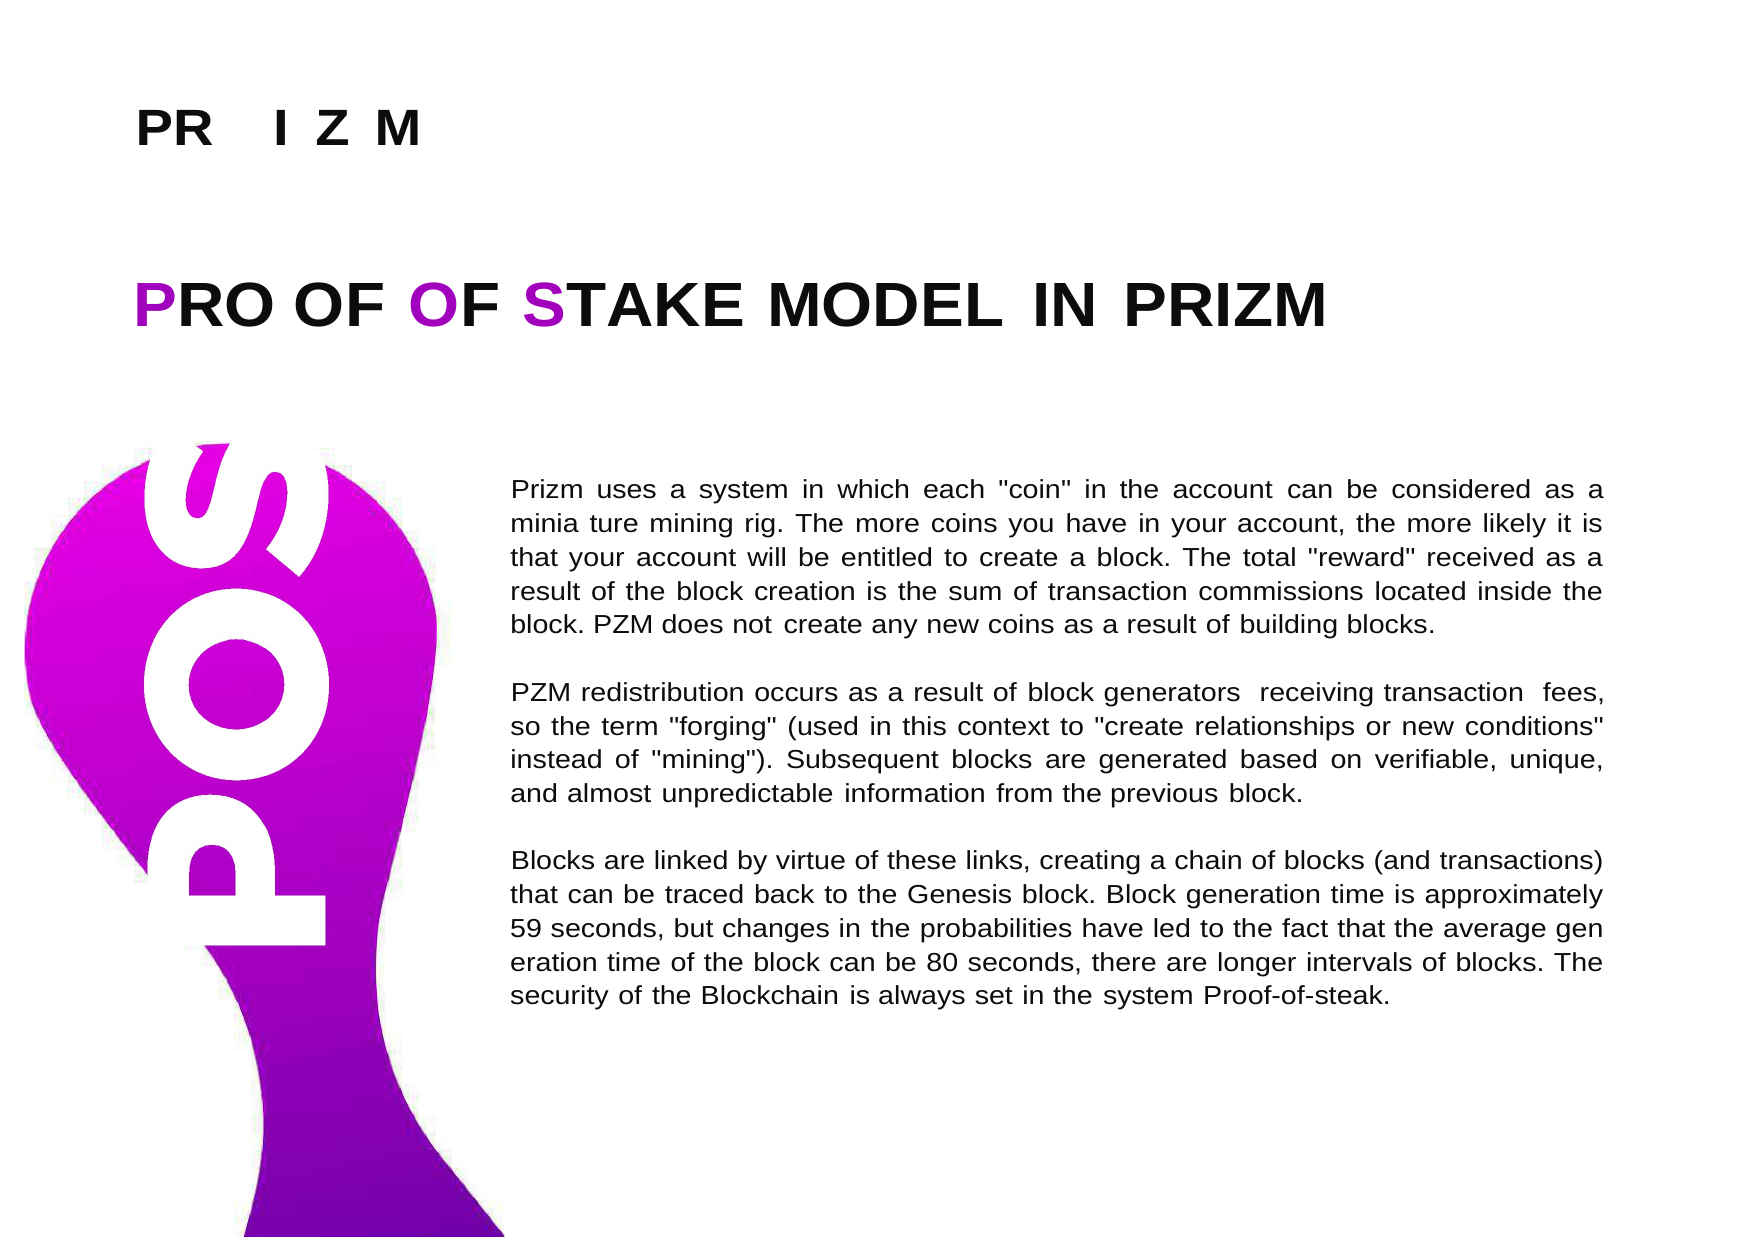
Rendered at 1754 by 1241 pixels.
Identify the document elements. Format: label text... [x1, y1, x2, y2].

text PR I Z M [135, 97, 1729, 156]
text Prizm uses a system in which each "coin" in the account can be considered as a minia­ ture mining rig. The more coins you have in your account, the more likely it is that your account will be entitled to create a block. The total "reward" received as a result of the block creation is the sum of transaction commissions located inside the block. PZM does not create any new coins as a result of building blocks. [510, 474, 1604, 639]
text PRO OF OF STAKE MODEL IN PRIZM [133, 267, 1729, 339]
picture [24, 441, 505, 1237]
text PZM redistribution occurs as a result of block generators receiving transaction fees, so the term "forging" (used in this context to "create relationships or new conditions" instead of "mining"). Subsequent blocks are generated based on verifiable, unique, and almost unpredictable information from the previous block. [510, 677, 1606, 808]
text Blocks are linked by virtue of these links, creating a chain of blocks (and transactions) that can be traced back to the Genesis block. Block generation time is approximately 59 seconds, but changes in the probabilities have led to the fact that the average gen­ eration time of the block can be 80 seconds, there are longer intervals of blocks. The security of the Blockchain is always set in the system Proof-of-steak. [510, 845, 1605, 1010]
